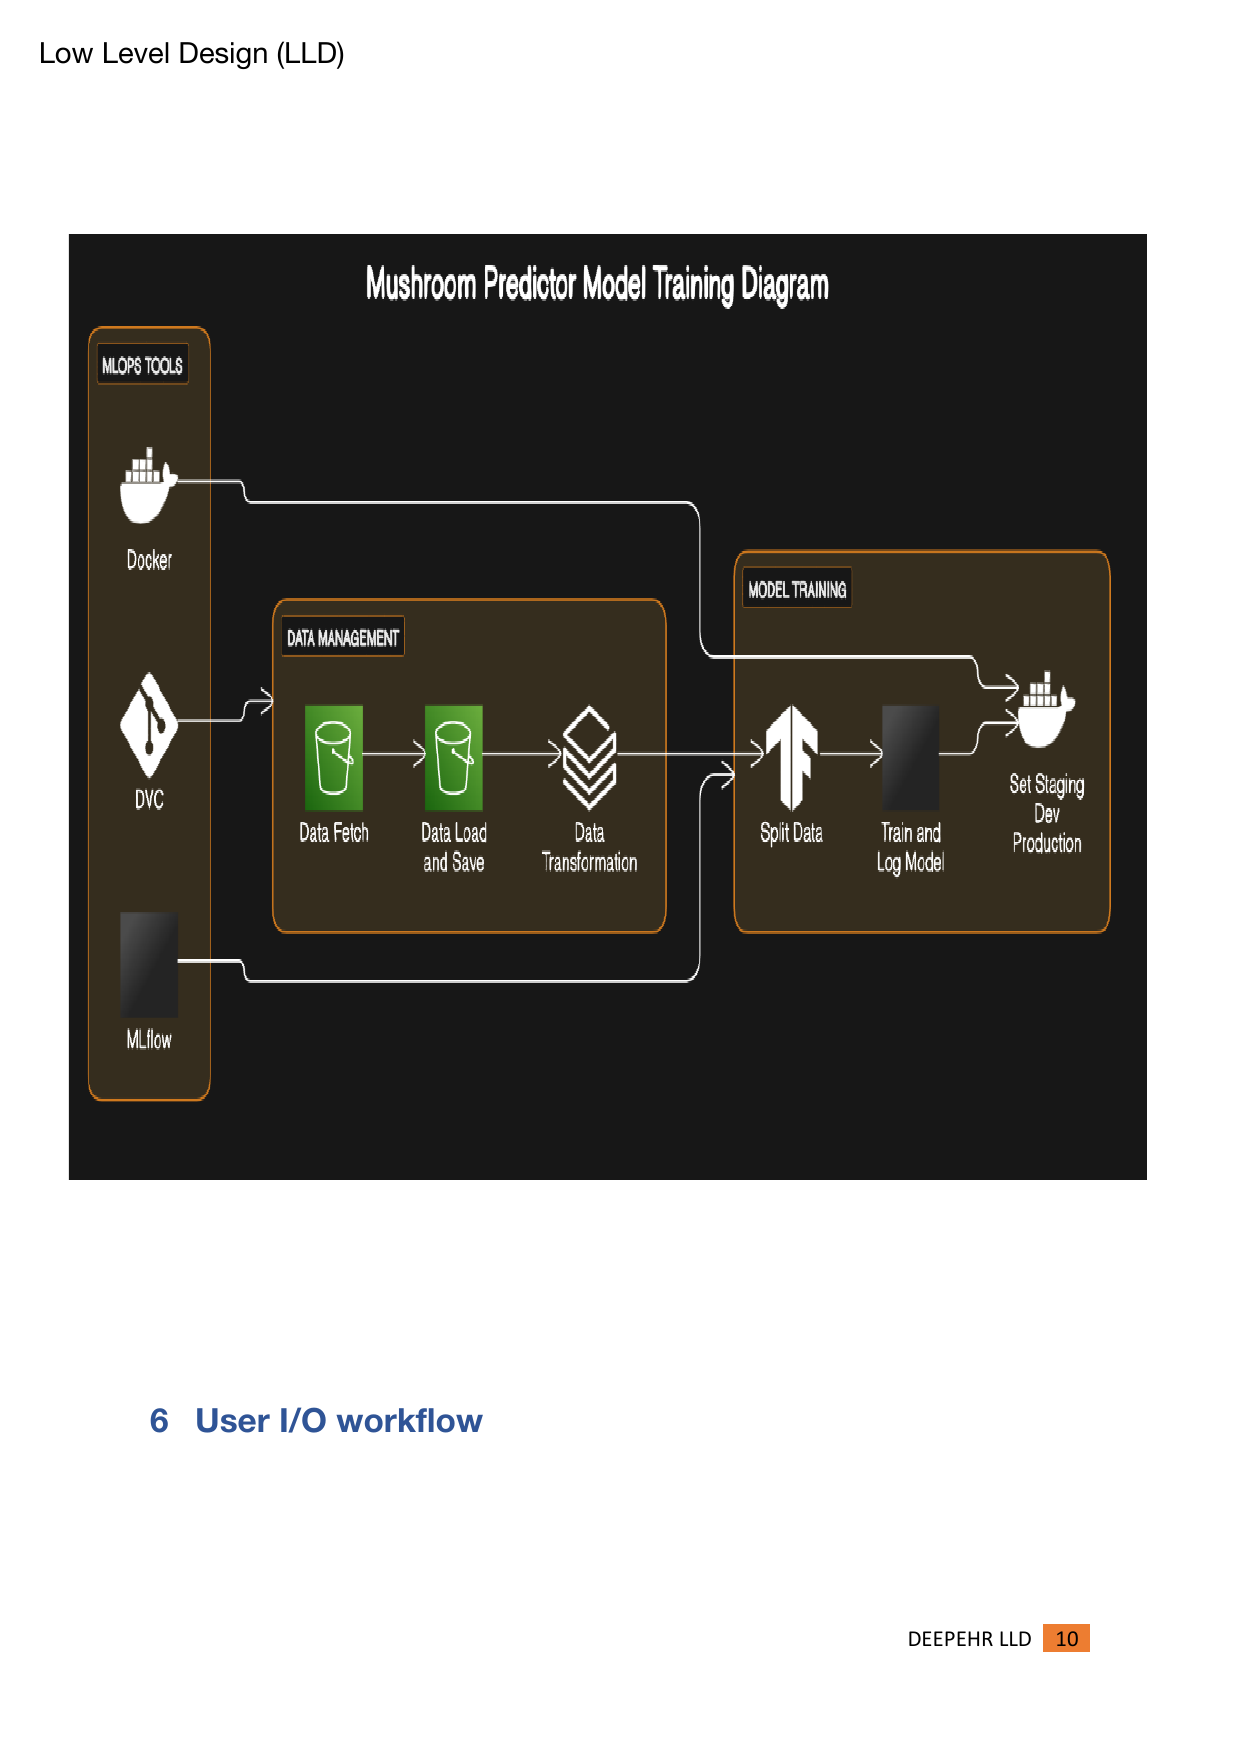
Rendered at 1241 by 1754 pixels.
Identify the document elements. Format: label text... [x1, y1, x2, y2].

subtitle User I/O workflow [150, 1400, 1090, 1442]
picture [68, 234, 1147, 1180]
